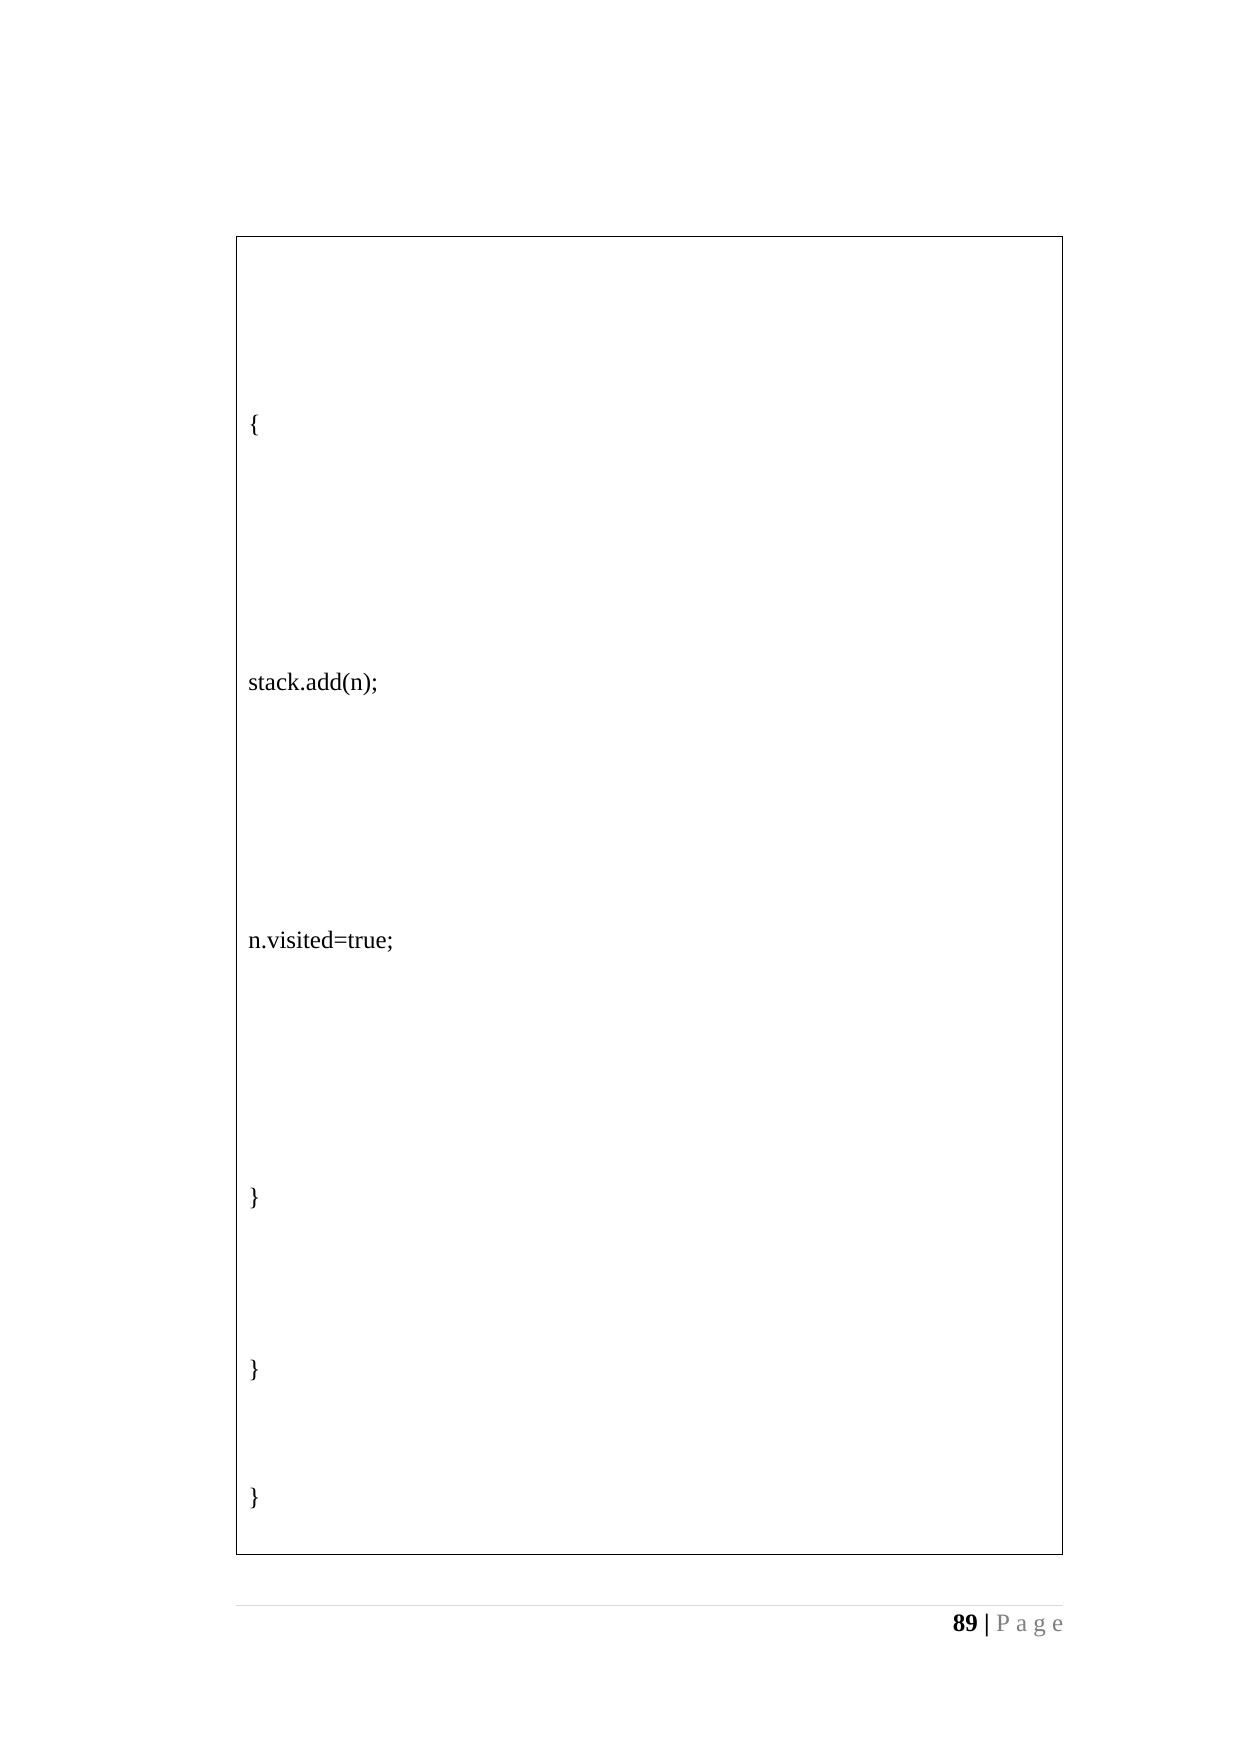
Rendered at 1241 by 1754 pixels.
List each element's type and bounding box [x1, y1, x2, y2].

table_cell [237, 237, 1062, 1553]
